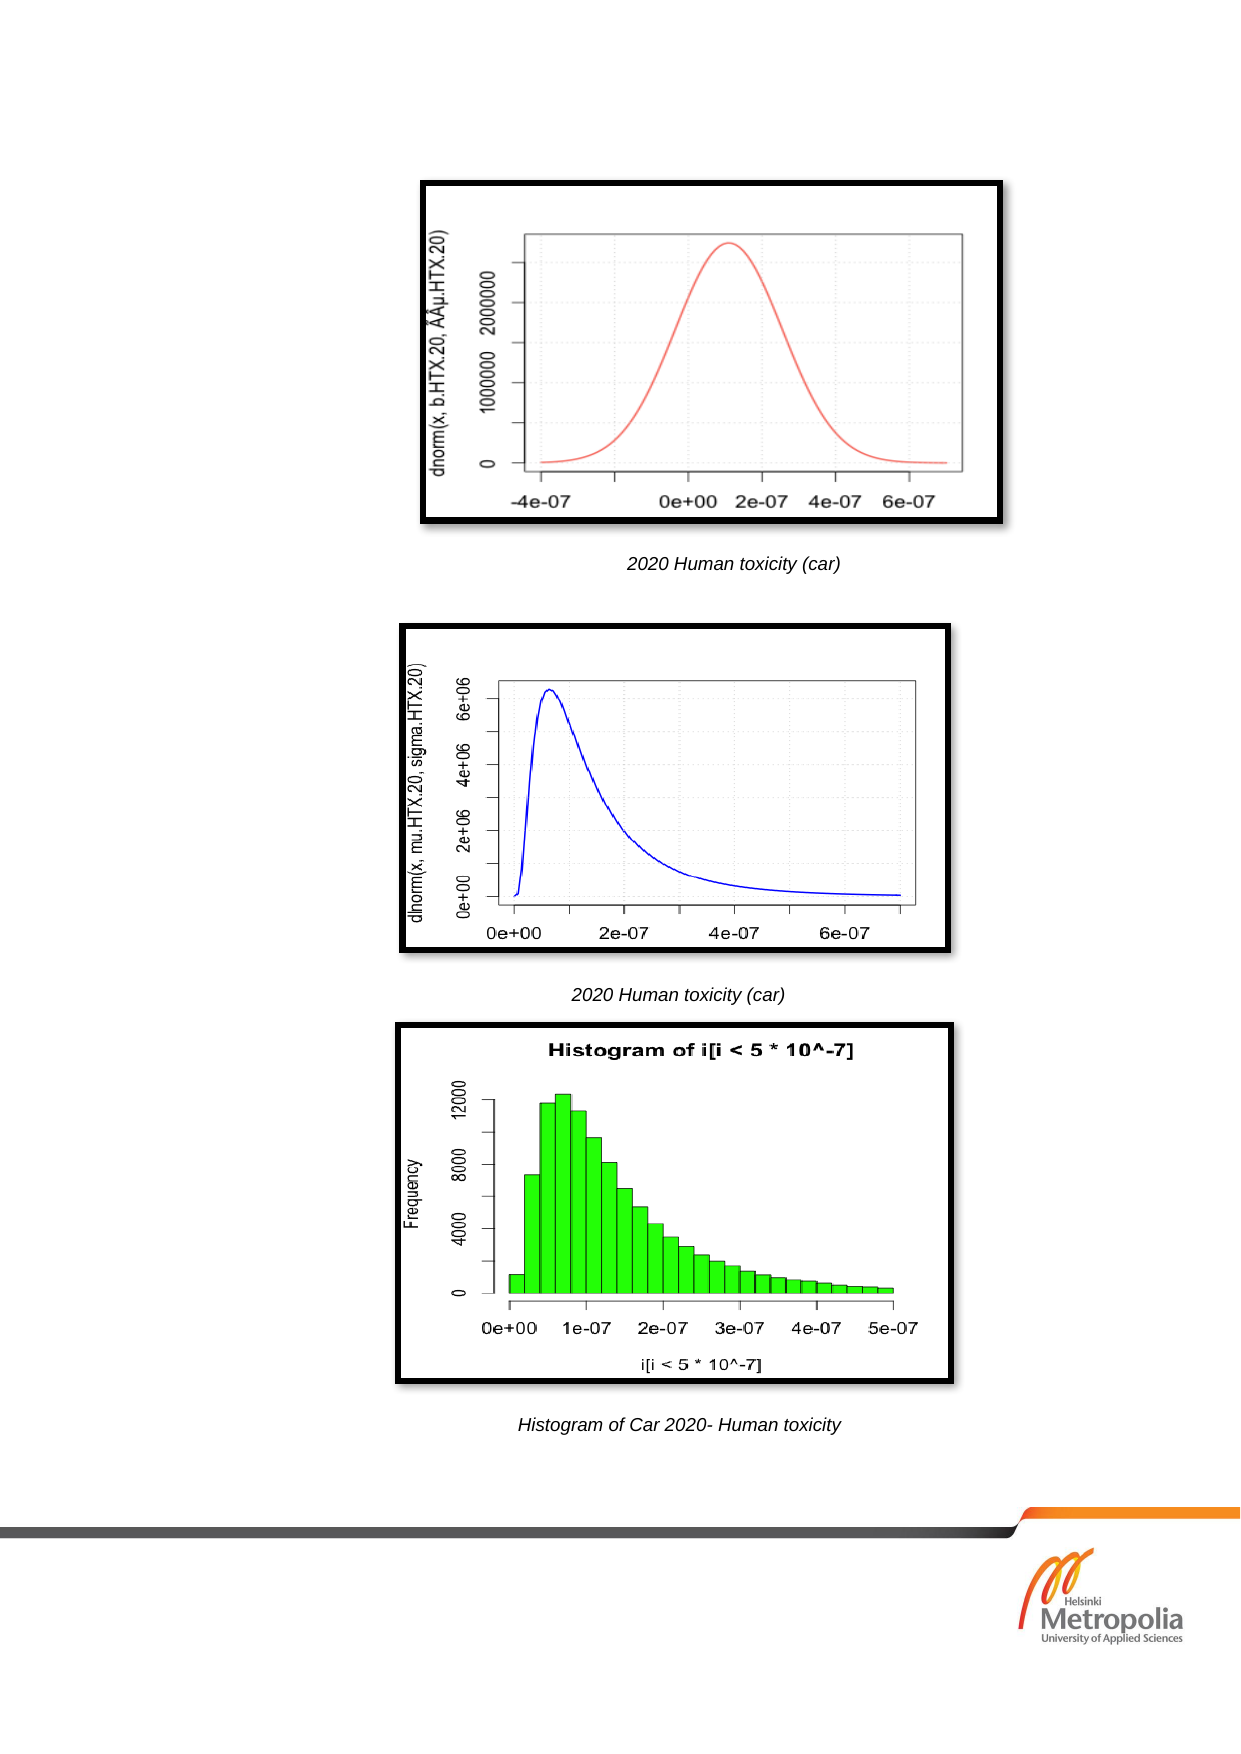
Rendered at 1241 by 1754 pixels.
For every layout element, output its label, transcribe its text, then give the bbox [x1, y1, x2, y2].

picture [401, 1028, 948, 1378]
picture [426, 186, 997, 517]
picture [406, 629, 945, 947]
picture [0, 1507, 1241, 1645]
text 2020 Human toxicity (car) [236, 552, 1122, 574]
text 2020 Human toxicity (car) [236, 983, 1122, 1005]
text Histogram of Car 2020- Human toxicity [236, 1413, 1122, 1435]
